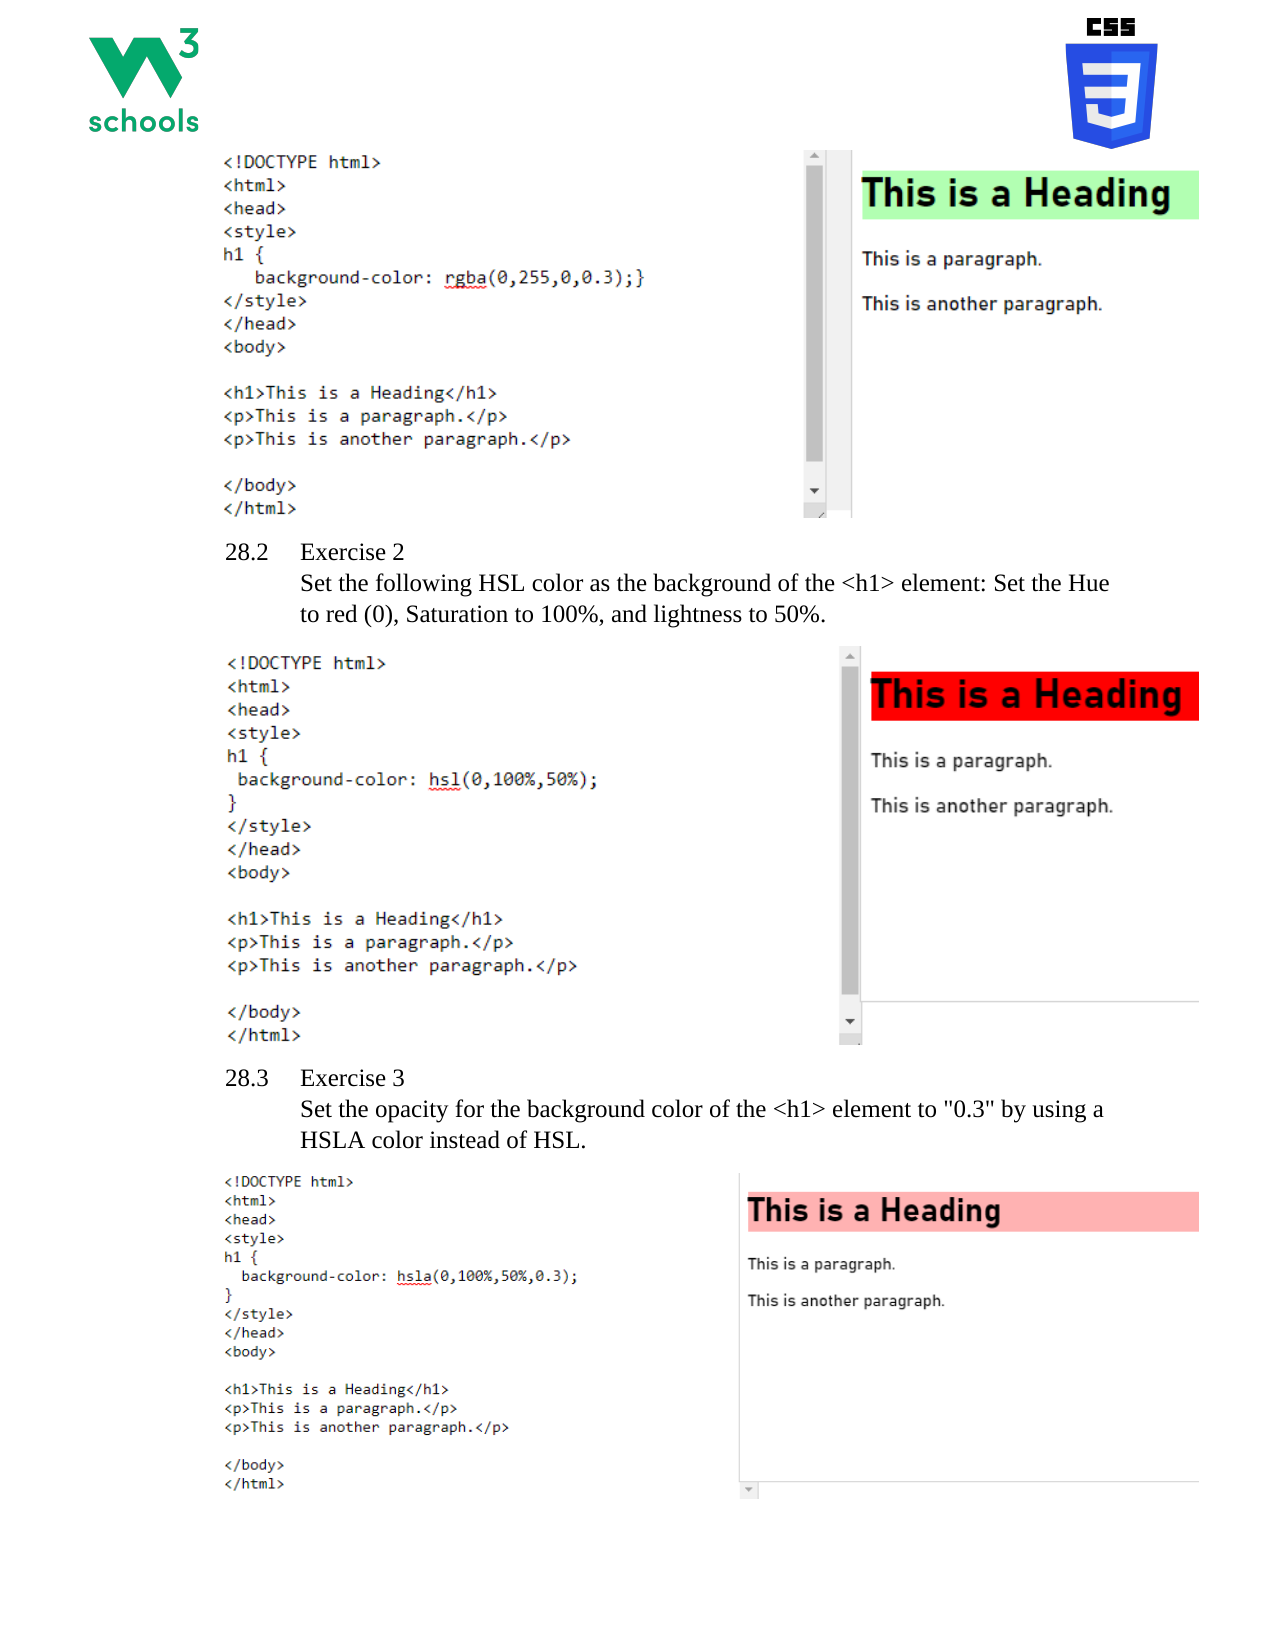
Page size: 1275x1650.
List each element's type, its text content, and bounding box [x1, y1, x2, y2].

picture [89, 28, 199, 132]
subtitle Exercise 3 [225, 1063, 1125, 1092]
picture [1065, 18, 1158, 149]
picture [223, 1173, 1199, 1499]
list Set the following HSL color as the background of the <h1> element: Set the Hue to red (0), Saturation to 100%, and lightness to 50%. [300, 568, 1125, 628]
picture [223, 646, 1199, 1045]
list Set the opacity for the background color of the <h1> element to "0.3" by using a HSLA color instead of HSL. [300, 1094, 1125, 1154]
subtitle Exercise 2 [225, 537, 1125, 566]
picture [223, 150, 1199, 518]
